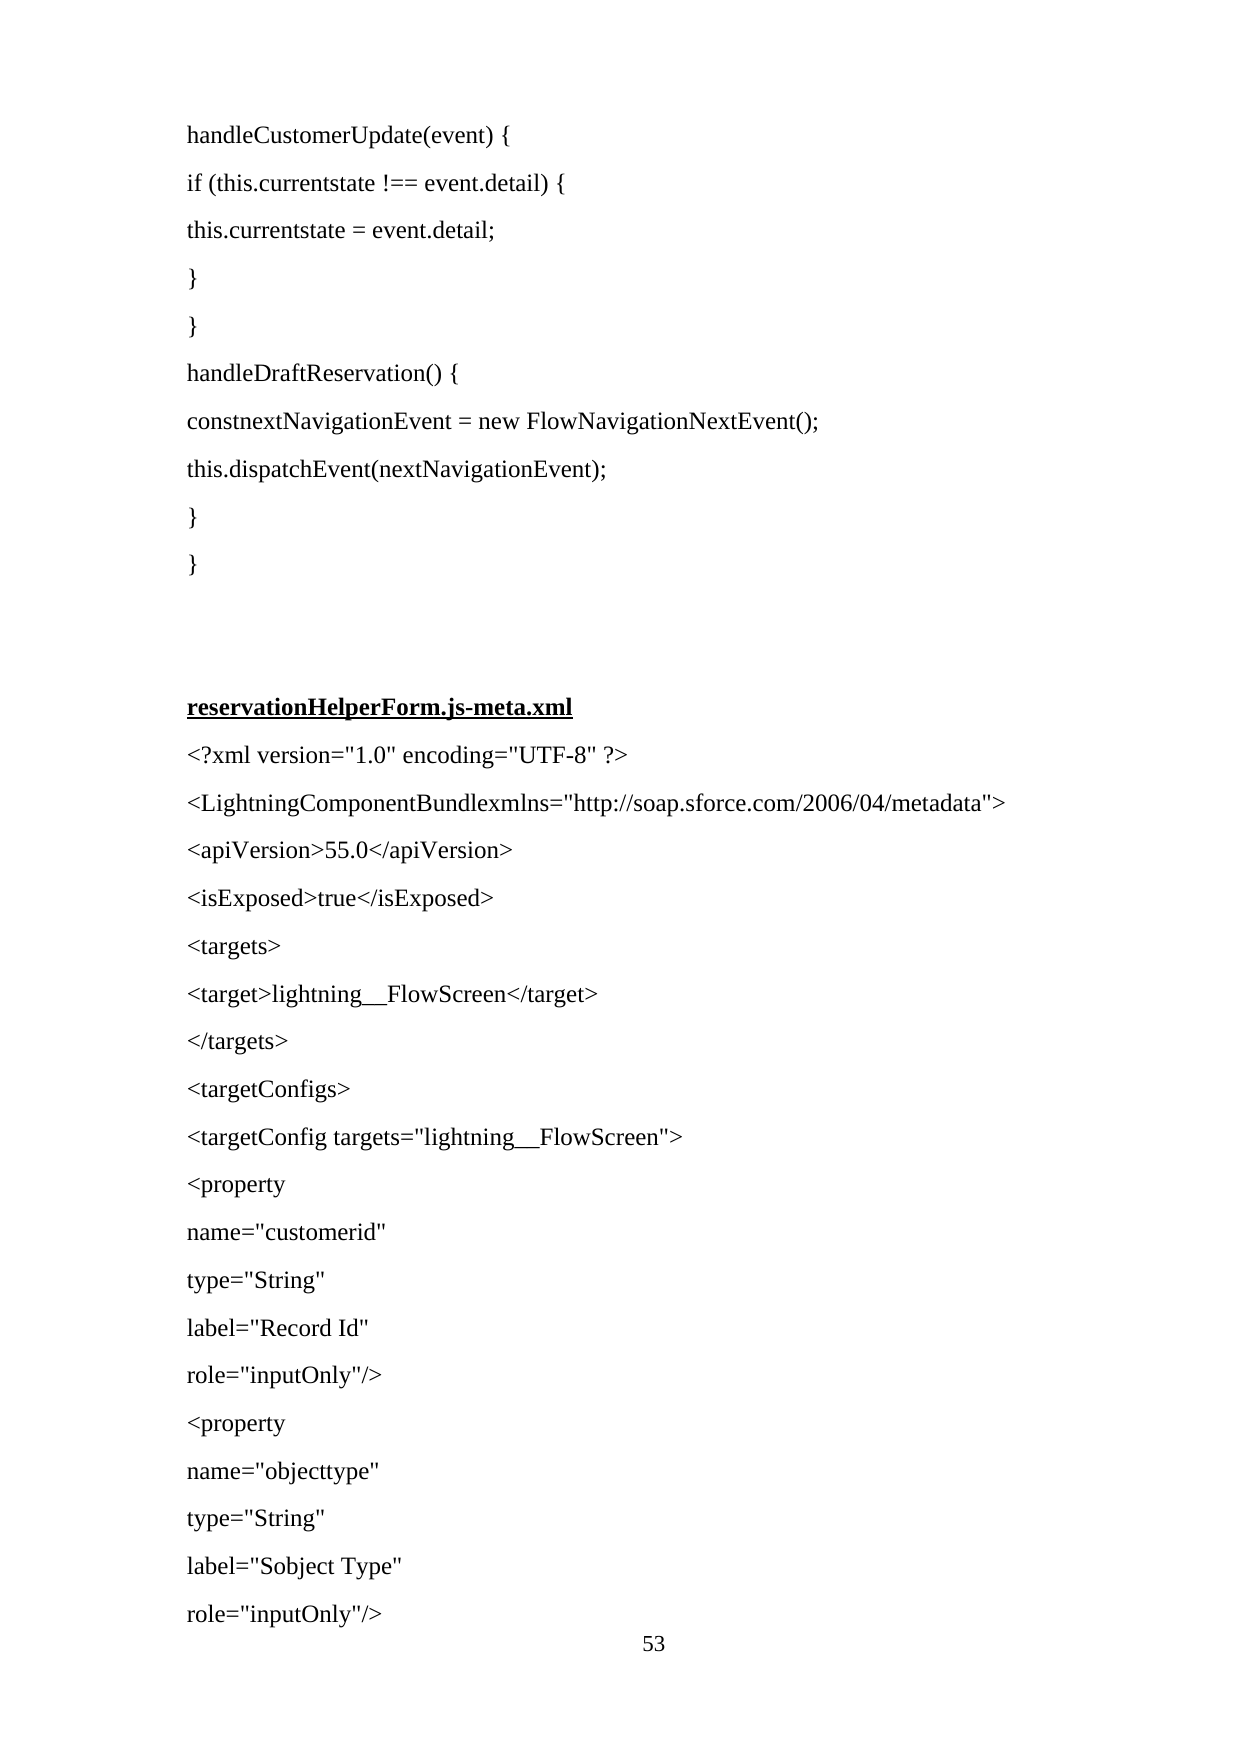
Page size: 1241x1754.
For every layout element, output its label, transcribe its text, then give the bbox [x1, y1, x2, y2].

text name="objecttype" [187, 1456, 1120, 1484]
text name="customerid" [187, 1217, 1120, 1246]
text this.dispatchEvent(nextNavigationEvent); [187, 454, 1120, 483]
text type="String" [187, 1265, 1120, 1294]
text type="String" [187, 1503, 1120, 1532]
text <isExposed>true</isExposed> [187, 883, 1120, 912]
text <target>lightning__FlowScreen</target> [187, 979, 1120, 1007]
text if (this.currentstate !== event.detail) { [187, 168, 1120, 196]
text this.currentstate = event.detail; [187, 215, 1120, 244]
text <targetConfig targets="lightning__FlowScreen"> [187, 1122, 1120, 1151]
text label="Record Id" [187, 1313, 1120, 1341]
text } [187, 549, 1120, 578]
text <targetConfigs> [187, 1074, 1120, 1103]
text </targets> [187, 1026, 1120, 1055]
text <?xml version="1.0" encoding="UTF-8" ?> [187, 740, 1120, 769]
text role="inputOnly"/> [187, 1360, 1120, 1389]
text } [187, 311, 1120, 339]
text <targets> [187, 931, 1120, 960]
text <LightningComponentBundlexmlns="http://soap.sforce.com/2006/04/metadata"> [187, 788, 1120, 817]
text <property [187, 1408, 1120, 1437]
text } [187, 502, 1120, 530]
text reservationHelperForm.js-meta.xml [187, 692, 1120, 721]
text <apiVersion>55.0</apiVersion> [187, 836, 1120, 864]
text constnextNavigationEvent = new FlowNavigationNextEvent(); [187, 406, 1120, 435]
text } [187, 263, 1120, 292]
text handleCustomerUpdate(event) { [187, 120, 1120, 149]
text label="Sobject Type" [187, 1551, 1120, 1580]
text role="inputOnly"/> [187, 1599, 1120, 1628]
text <property [187, 1169, 1120, 1198]
text handleDraftReservation() { [187, 358, 1120, 387]
